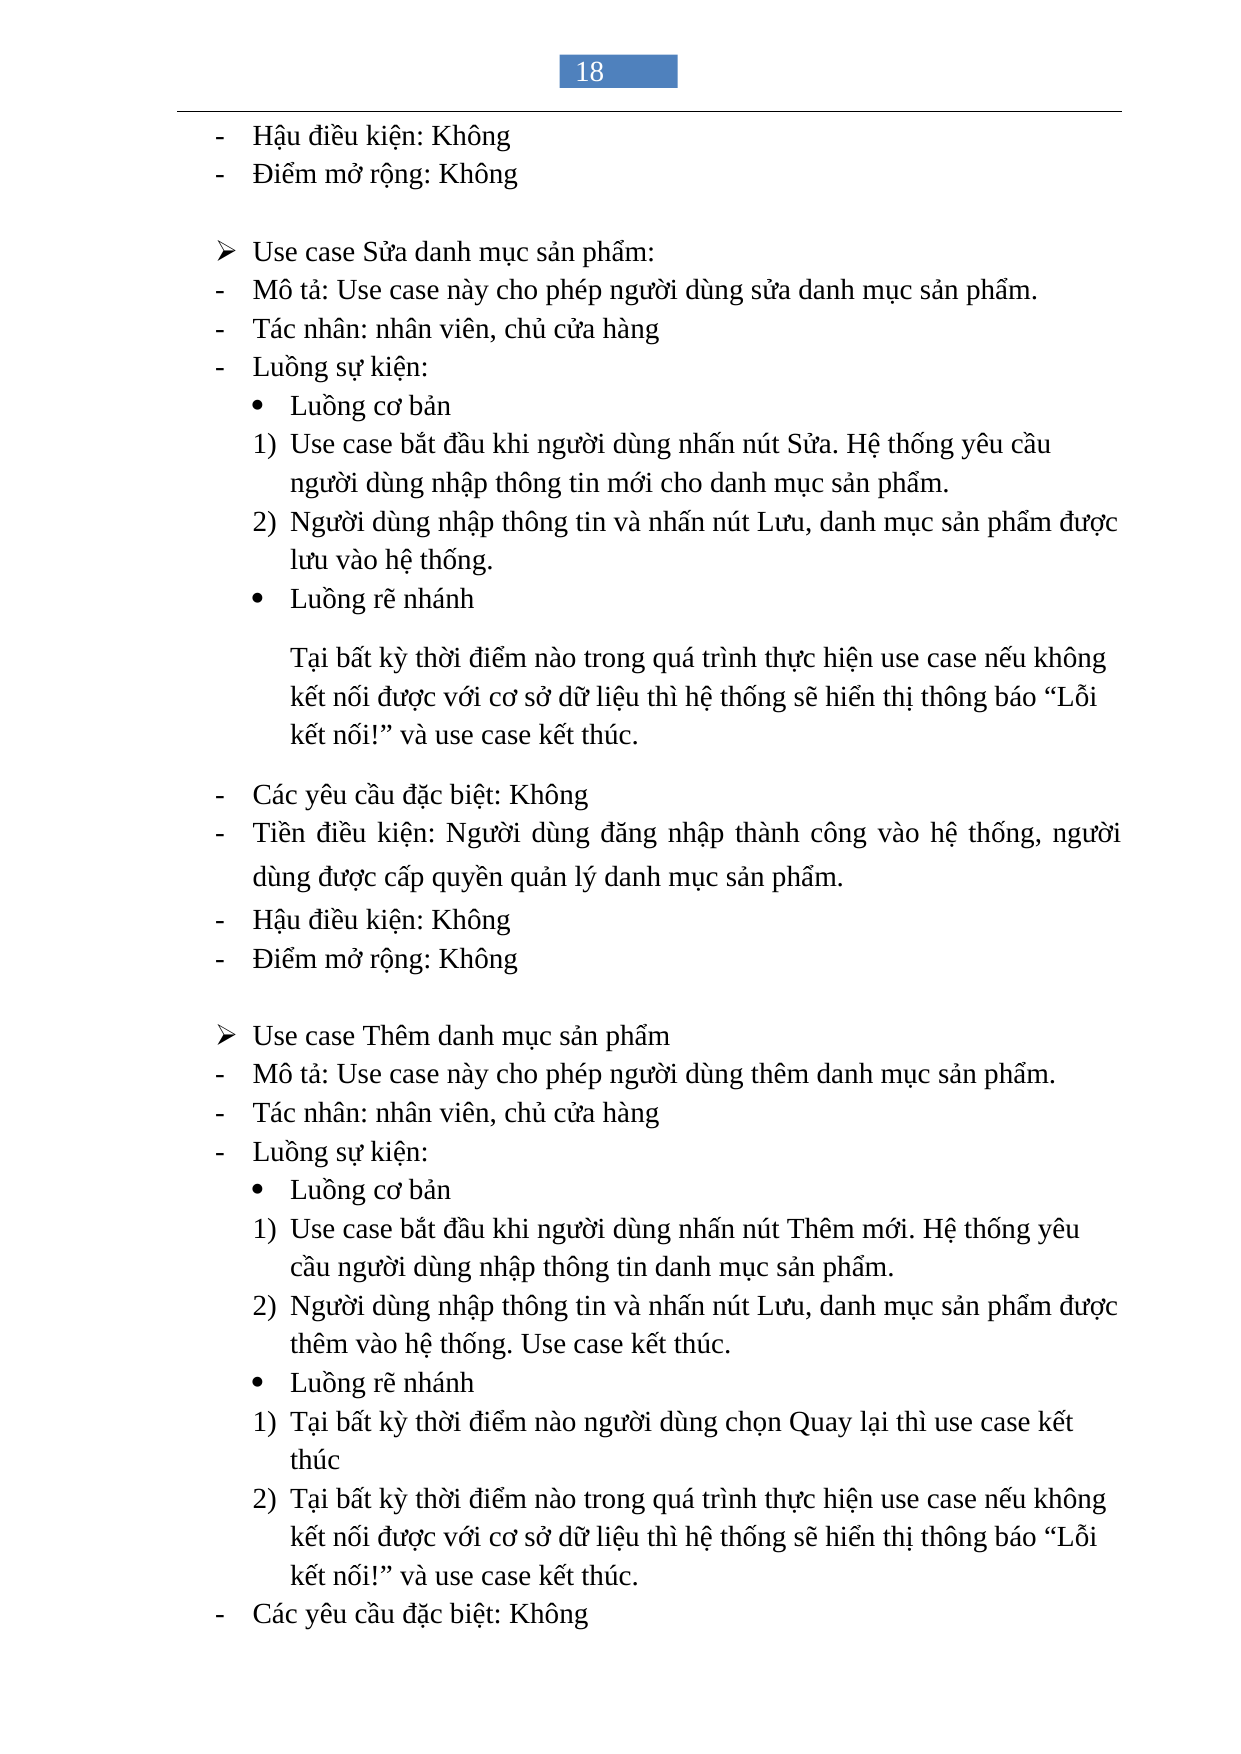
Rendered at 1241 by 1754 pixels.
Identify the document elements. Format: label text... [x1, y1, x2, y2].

list Các yêu cầu đặc biệt: Không [215, 1596, 1122, 1630]
text Tại bất kỳ thời điểm nào trong quá trình thực hiện use case nếu không kết nối được với cơ sở dữ liệu thì hệ thống sẽ hiển thị thông báo “Lỗi kết nối!” và use case kết thúc. [290, 640, 1122, 751]
list Người dùng nhập thông tin và nhấn nút Lưu, danh mục sản phẩm được thêm vào hệ thống. Use case kết thúc. [252, 1288, 1122, 1360]
list Tác nhân: nhân viên, chủ cửa hàng [215, 311, 1122, 344]
list Tác nhân: nhân viên, chủ cửa hàng [215, 1095, 1122, 1129]
list Luồng rẽ nhánh [252, 581, 1122, 614]
list Luồng sự kiện: [215, 349, 1122, 383]
list Tại bất kỳ thời điểm nào trong quá trình thực hiện use case nếu không kết nối được với cơ sở dữ liệu thì hệ thống sẽ hiển thị thông báo “Lỗi kết nối!” và use case kết thúc. [252, 1481, 1122, 1591]
list Luồng sự kiện: [215, 1134, 1122, 1167]
list Các yêu cầu đặc biệt: Không [215, 777, 1122, 810]
list Mô tả: Use case này cho phép người dùng sửa danh mục sản phẩm. [215, 272, 1122, 306]
list Người dùng nhập thông tin và nhấn nút Lưu, danh mục sản phẩm được lưu vào hệ thống. [252, 504, 1122, 576]
list Use case bắt đầu khi người dùng nhấn nút Sửa. Hệ thống yêu cầu người dùng nhập thông tin mới cho danh mục sản phẩm. [252, 427, 1122, 499]
list Use case bắt đầu khi người dùng nhấn nút Thêm mới. Hệ thống yêu cầu người dùng nhập thông tin danh mục sản phẩm. [252, 1211, 1122, 1283]
list Tiền điều kiện: Người dùng đăng nhập thành công vào hệ thống, người dùng được cấp quyền quản lý danh mục sản phẩm. [215, 815, 1122, 892]
list Hậu điều kiện: Không [215, 118, 1122, 152]
list Use case Thêm danh mục sản phẩm [215, 1018, 1122, 1052]
list Luồng cơ bản [252, 388, 1122, 422]
list Use case Sửa danh mục sản phẩm: [215, 234, 1122, 267]
list Điểm mở rộng: Không [215, 941, 1122, 974]
list Hậu điều kiện: Không [215, 902, 1122, 936]
list Luồng rẽ nhánh [252, 1365, 1122, 1399]
list Tại bất kỳ thời điểm nào người dùng chọn Quay lại thì use case kết thúc [252, 1404, 1122, 1476]
list Mô tả: Use case này cho phép người dùng thêm danh mục sản phẩm. [215, 1057, 1122, 1090]
list Điểm mở rộng: Không [215, 157, 1122, 190]
list Luồng cơ bản [252, 1172, 1122, 1206]
